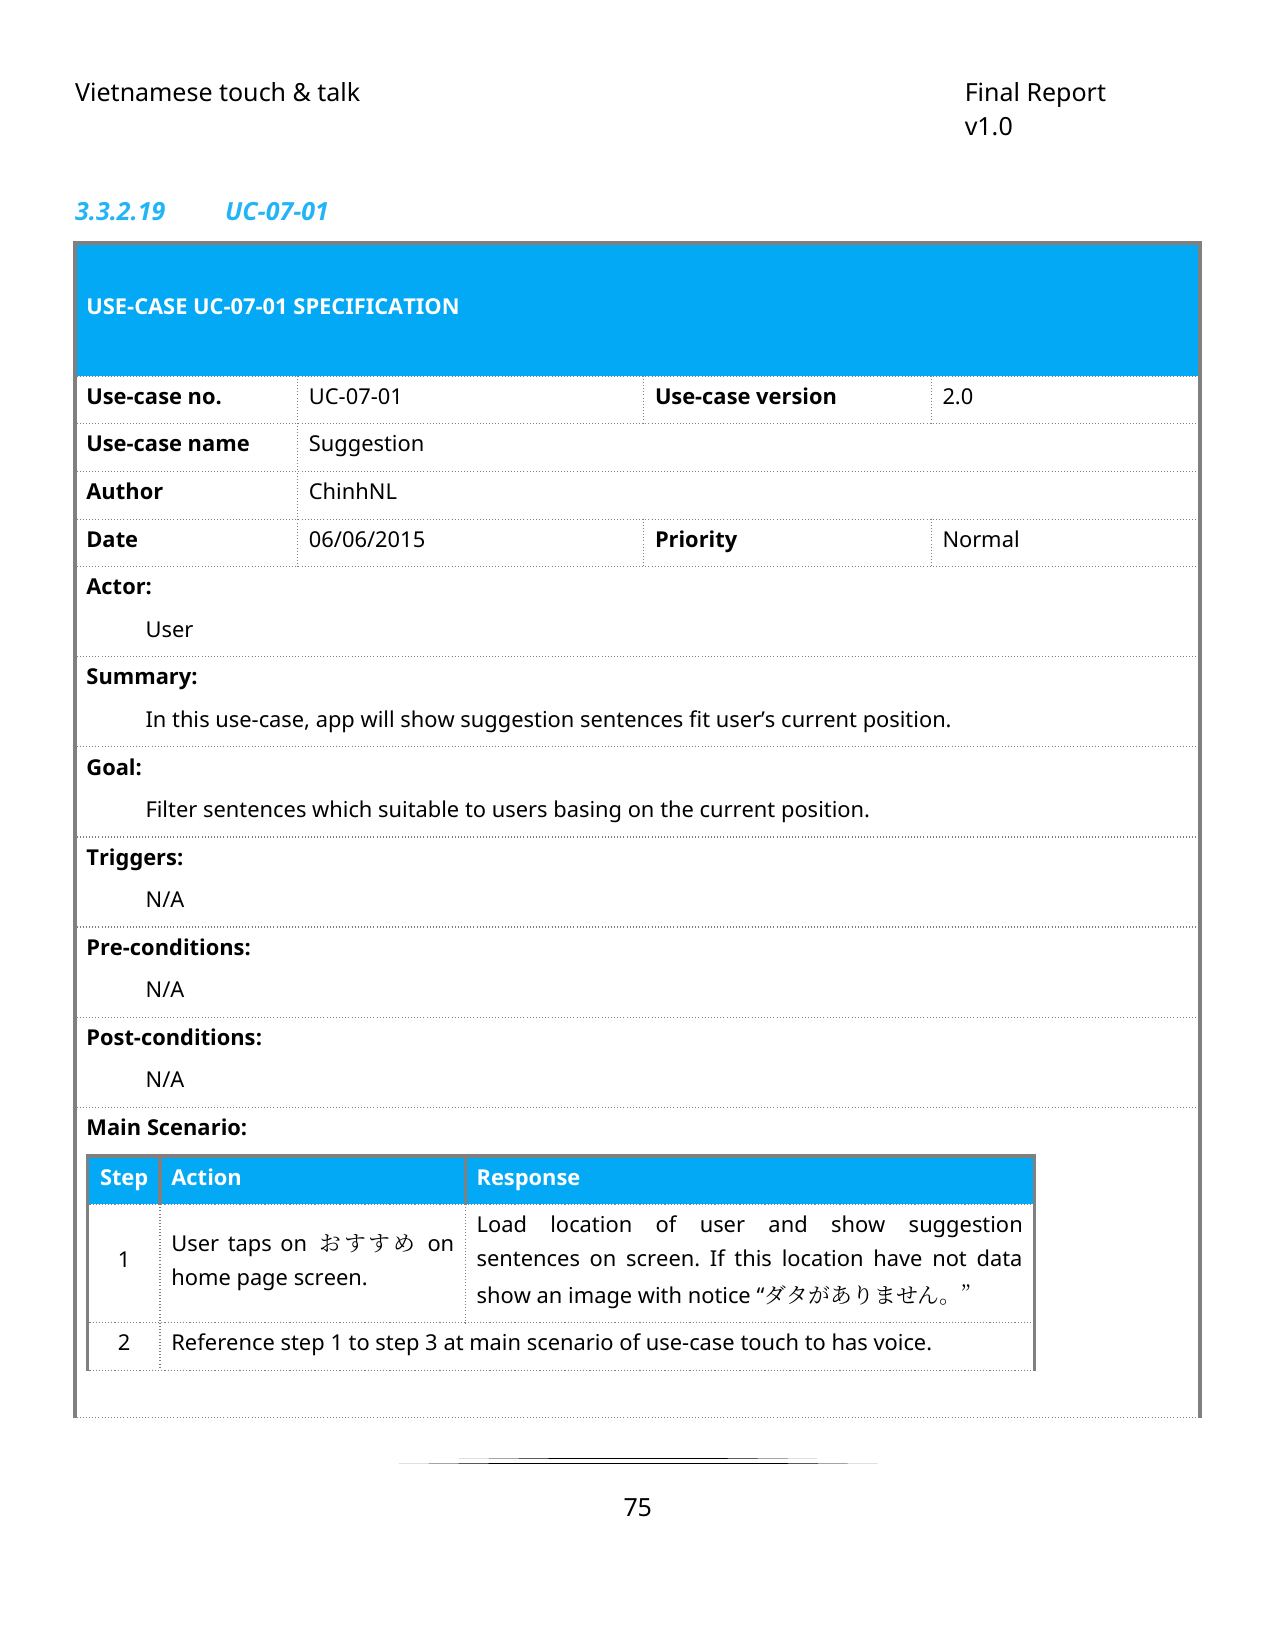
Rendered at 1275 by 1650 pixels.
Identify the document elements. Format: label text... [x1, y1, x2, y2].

table_cell Use-case no. [77, 376, 297, 423]
table_cell Summary: In this use-case, app will show suggestion sentences fit user’s current position. [77, 656, 1198, 746]
table_cell ChinhNL [298, 471, 1198, 518]
table_cell Priority [644, 519, 931, 566]
table_header Use-case UC-07-01 specification [77, 245, 1198, 376]
table_cell Normal [931, 519, 1198, 566]
table_cell Actor: User [77, 566, 1198, 656]
subtitle UC-07-01 [75, 194, 1200, 228]
table_cell Suggestion [298, 423, 1198, 471]
table_cell UC-07-01 [298, 376, 643, 423]
table_cell Use-case name [77, 423, 297, 471]
table_cell Author [77, 471, 297, 518]
table_cell 06/06/2015 [298, 519, 643, 566]
table_cell Triggers: N/A [77, 836, 1198, 926]
table_cell Main Scenario: [77, 1107, 1198, 1417]
table_cell Post-conditions: N/A [77, 1017, 1198, 1107]
table_cell Goal: Filter sentences which suitable to users basing on the current position. [77, 746, 1198, 836]
table_cell Pre-conditions: N/A [77, 926, 1198, 1017]
table_cell Use-case version [644, 376, 931, 423]
table_cell 2.0 [931, 376, 1198, 423]
table_cell Date [77, 519, 297, 566]
